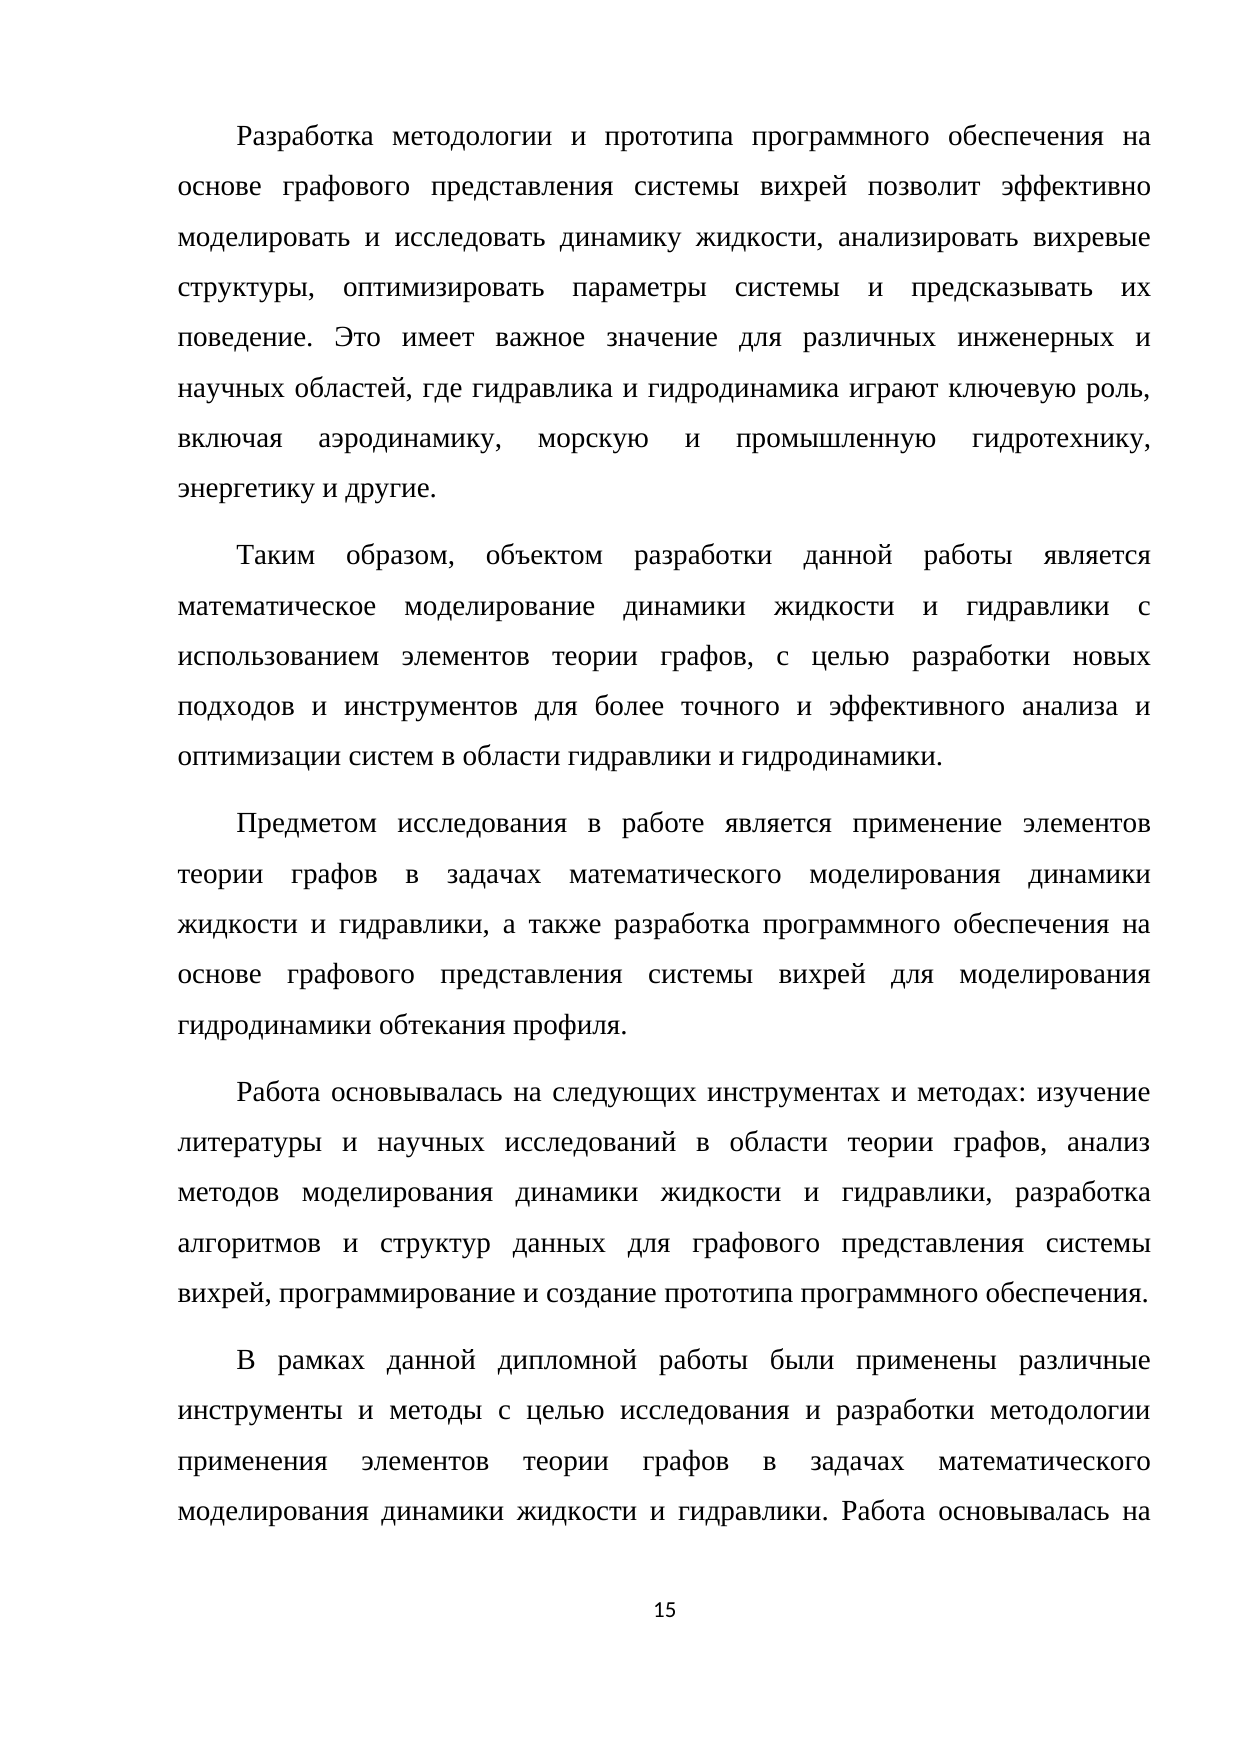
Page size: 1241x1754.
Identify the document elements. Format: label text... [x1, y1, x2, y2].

text Разработка методологии и прототипа программного обеспечения на основе графового представления системы вихрей позволит эффективно моделировать и исследовать динамику жидкости, анализировать вихревые структуры, оптимизировать параметры системы и предсказывать их поведение. Это имеет важное значение для различных инженерных и научных областей, где гидравлика и гидродинамика играют ключевую роль, включая аэродинамику, морскую и промышленную гидротехнику, энергетику и другие. [177, 118, 1152, 504]
text Работа основывалась на следующих инструментах и методах: изучение литературы и научных исследований в области теории графов, анализ методов моделирования динамики жидкости и гидравлики, разработка алгоритмов и структур данных для графового представления системы вихрей, программирование и создание прототипа программного обеспечения. [177, 1074, 1152, 1308]
text Таким образом, объектом разработки данной работы является математическое моделирование динамики жидкости и гидравлики с использованием элементов теории графов, с целью разработки новых подходов и инструментов для более точного и эффективного анализа и оптимизации систем в области гидравлики и гидродинамики. [177, 537, 1152, 772]
text Предметом исследования в работе является применение элементов теории графов в задачах математического моделирования динамики жидкости и гидравлики, а также разработка программного обеспечения на основе графового представления системы вихрей для моделирования гидродинамики обтекания профиля. [177, 806, 1152, 1040]
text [177, 1342, 1152, 1526]
